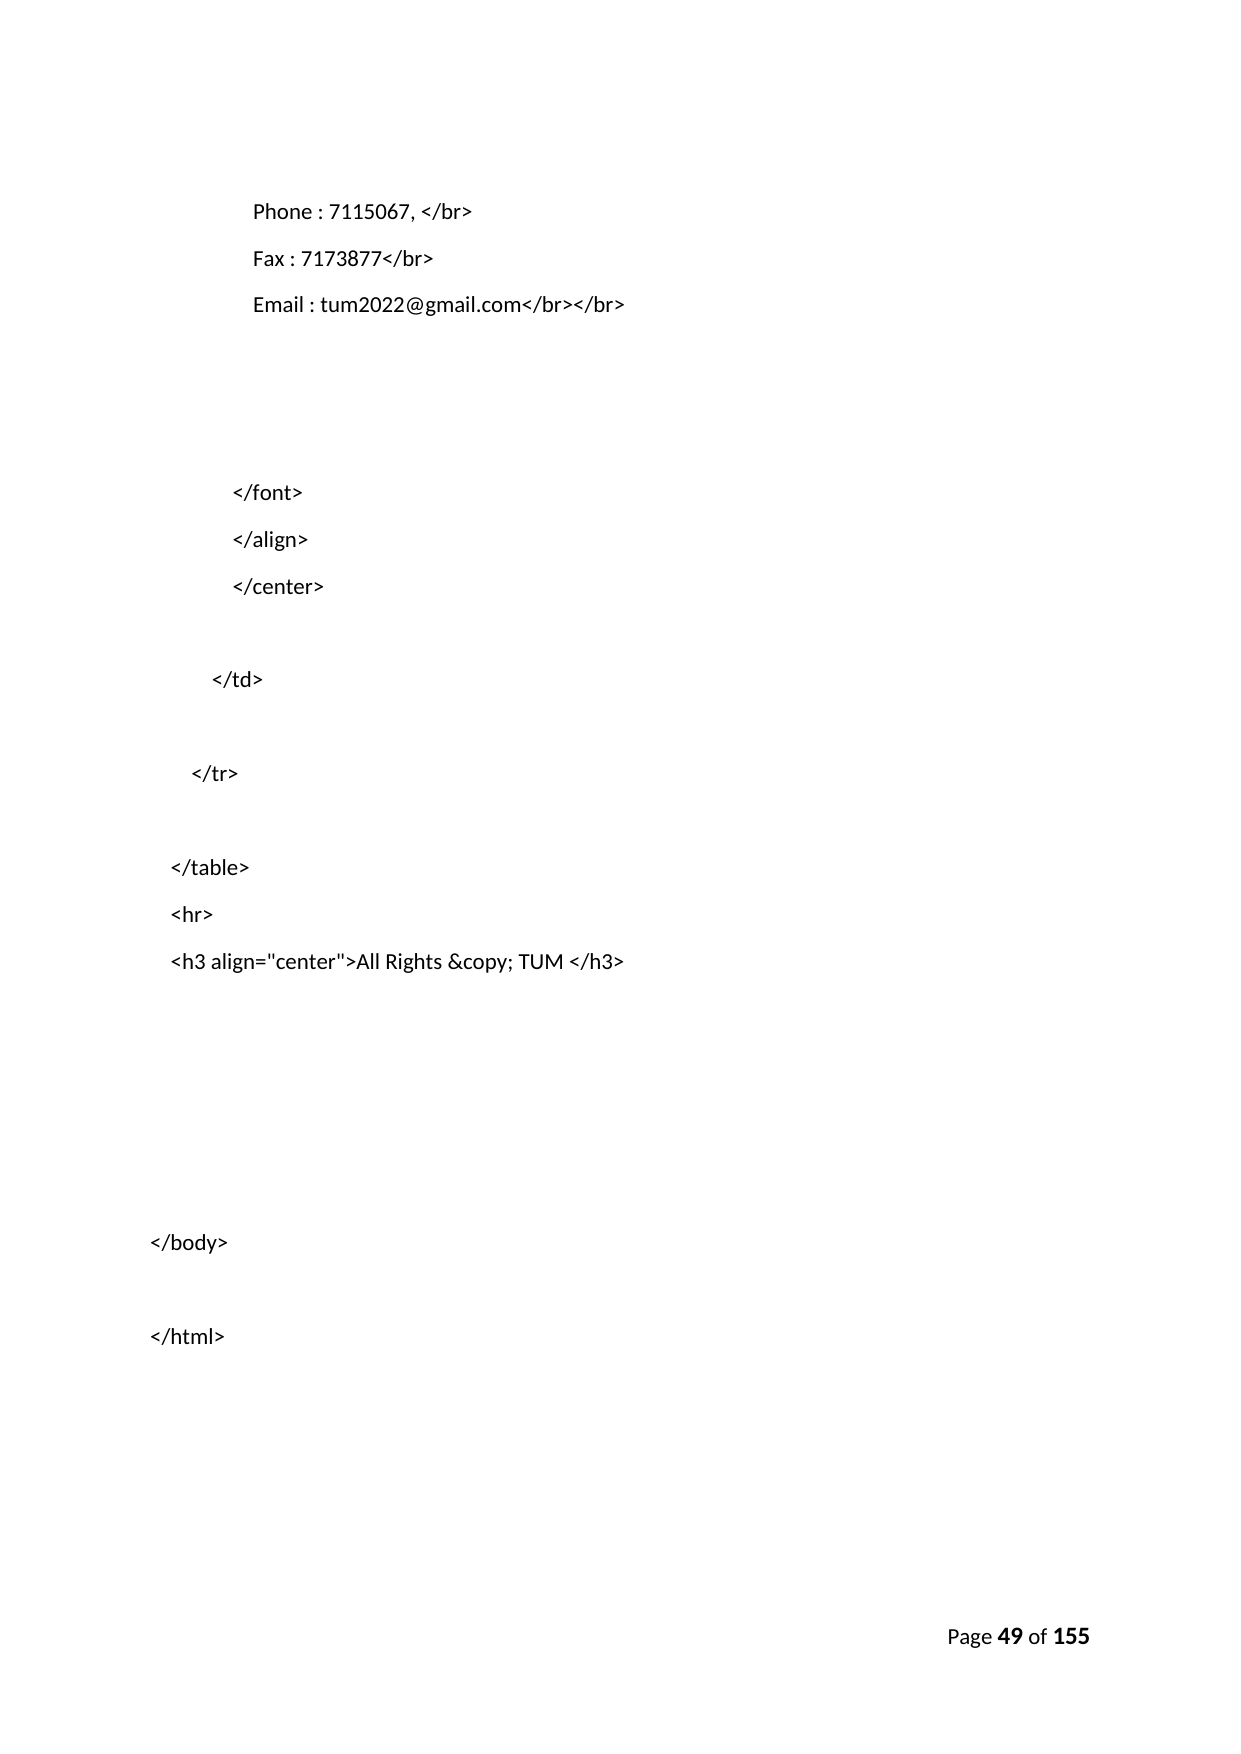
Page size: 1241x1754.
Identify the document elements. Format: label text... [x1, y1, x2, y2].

text <h3 align="center">All Rights &copy; TUM </h3> [150, 947, 1090, 975]
text Email : tum2022@gmail.com</br></br> [150, 291, 1090, 319]
text </font> [150, 478, 1090, 506]
text <hr> [150, 900, 1090, 928]
text </tr> [150, 759, 1090, 787]
text Phone : 7115067, </br> [150, 197, 1090, 225]
text Fax : 7173877</br> [150, 244, 1090, 272]
text </center> [150, 572, 1090, 600]
text </html> [150, 1322, 1090, 1350]
text </body> [150, 1228, 1090, 1256]
text </align> [150, 525, 1090, 553]
text </table> [150, 853, 1090, 881]
text </td> [150, 666, 1090, 694]
